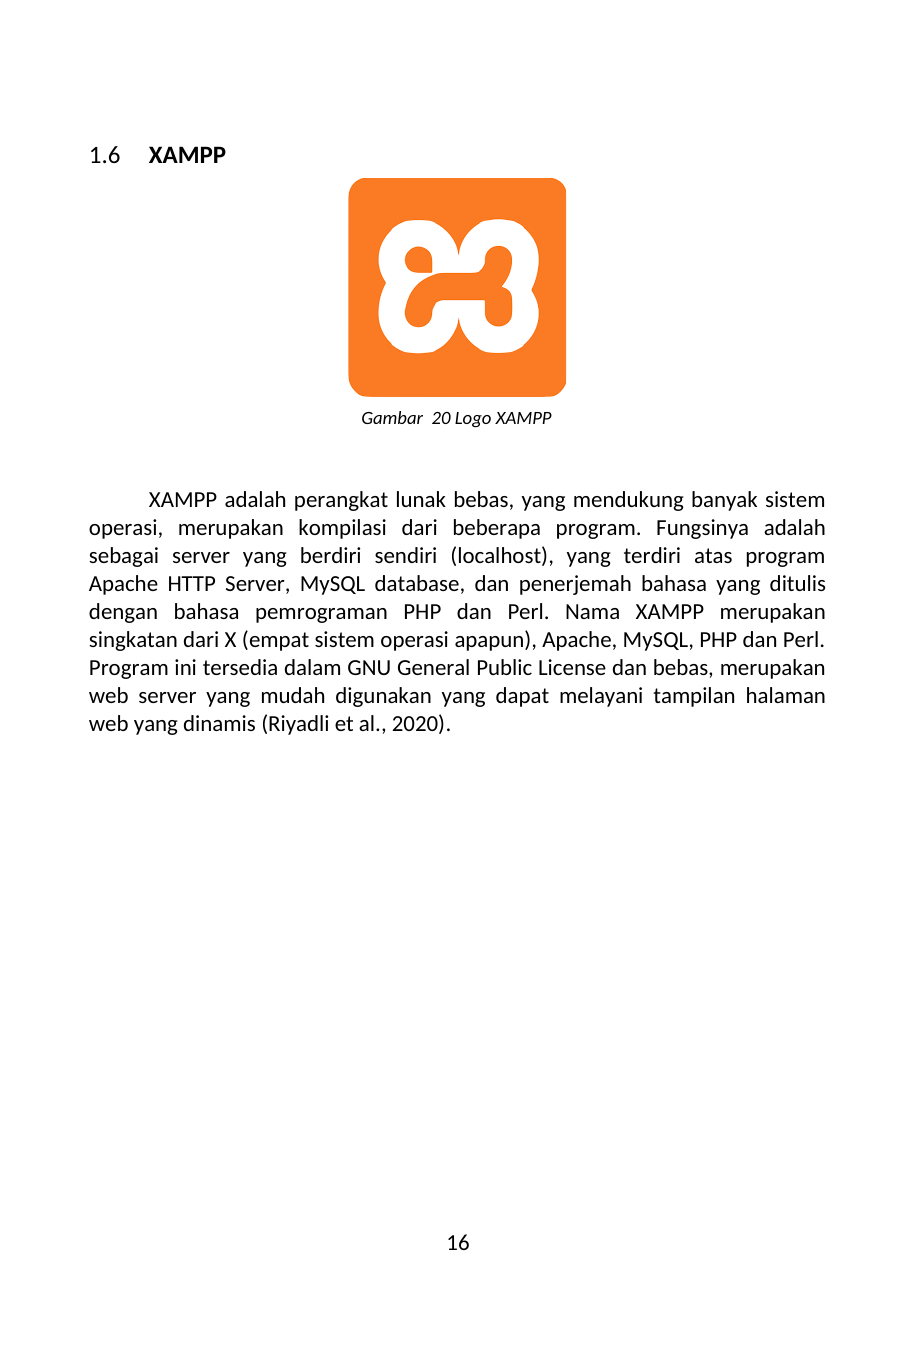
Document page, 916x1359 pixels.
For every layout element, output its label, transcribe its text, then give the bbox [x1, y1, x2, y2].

text XAMPP adalah perangkat lunak bebas, yang mendukung banyak sistem operasi, merupakan kompilasi dari beberapa program. Fungsinya adalah sebagai server yang berdiri sendiri (localhost), yang terdiri atas program Apache HTTP Server, MySQL database, dan penerjemah bahasa yang ditulis dengan bahasa pemrograman PHP dan Perl. Nama XAMPP merupakan singkatan dari X (empat sistem operasi apapun), Apache, MySQL, PHP dan Perl. Program ini tersedia dalam GNU General Public License dan bebas, merupakan web server yang mudah digunakan yang dapat melayani tampilan halaman web yang dinamis (Riyadli et al., 2020). [89, 485, 827, 737]
subtitle XAMPP [89, 139, 827, 169]
picture [348, 178, 567, 397]
